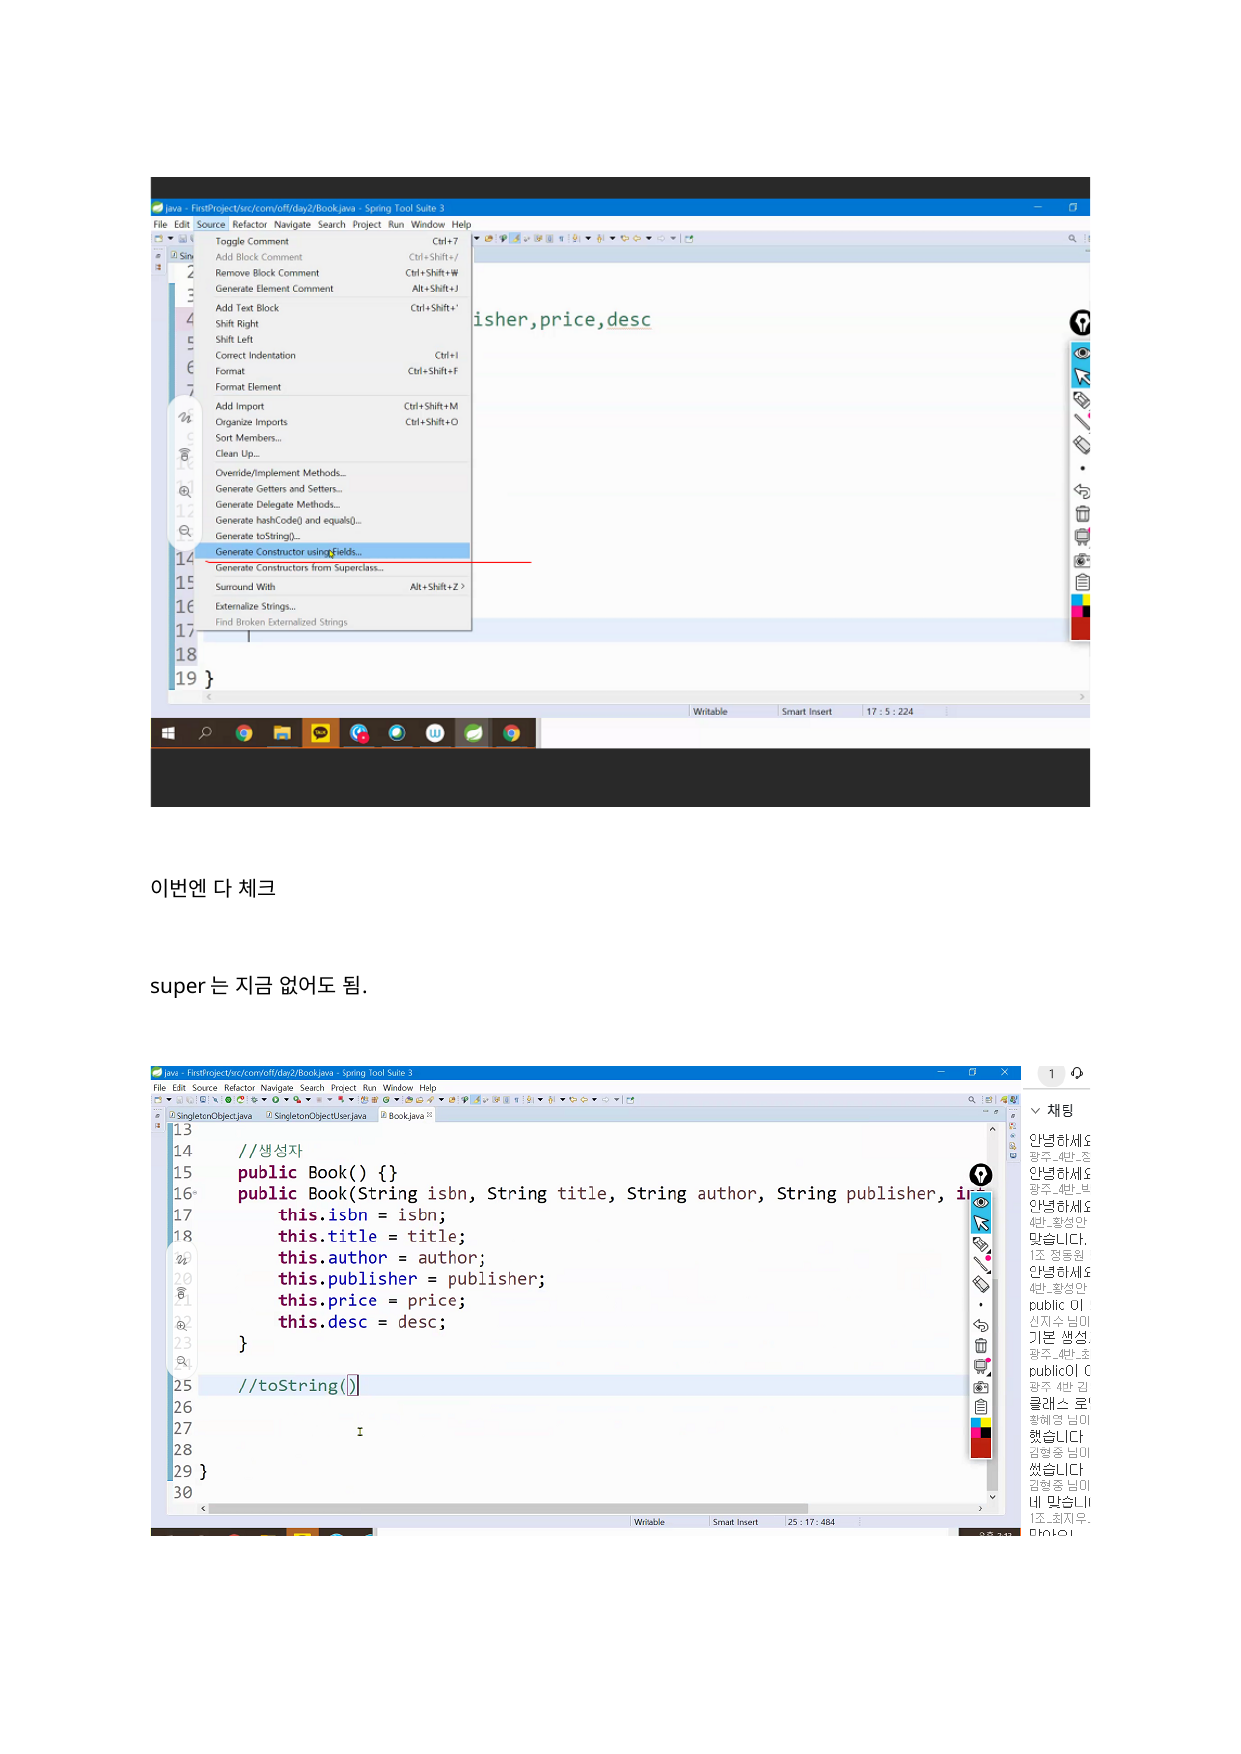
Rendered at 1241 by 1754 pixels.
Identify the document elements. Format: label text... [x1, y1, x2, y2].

text 이번엔 다 체크 [150, 873, 1090, 903]
picture [150, 1066, 1091, 1536]
text super는 지금 없어도 됨. [150, 969, 1090, 999]
picture [150, 177, 1091, 807]
